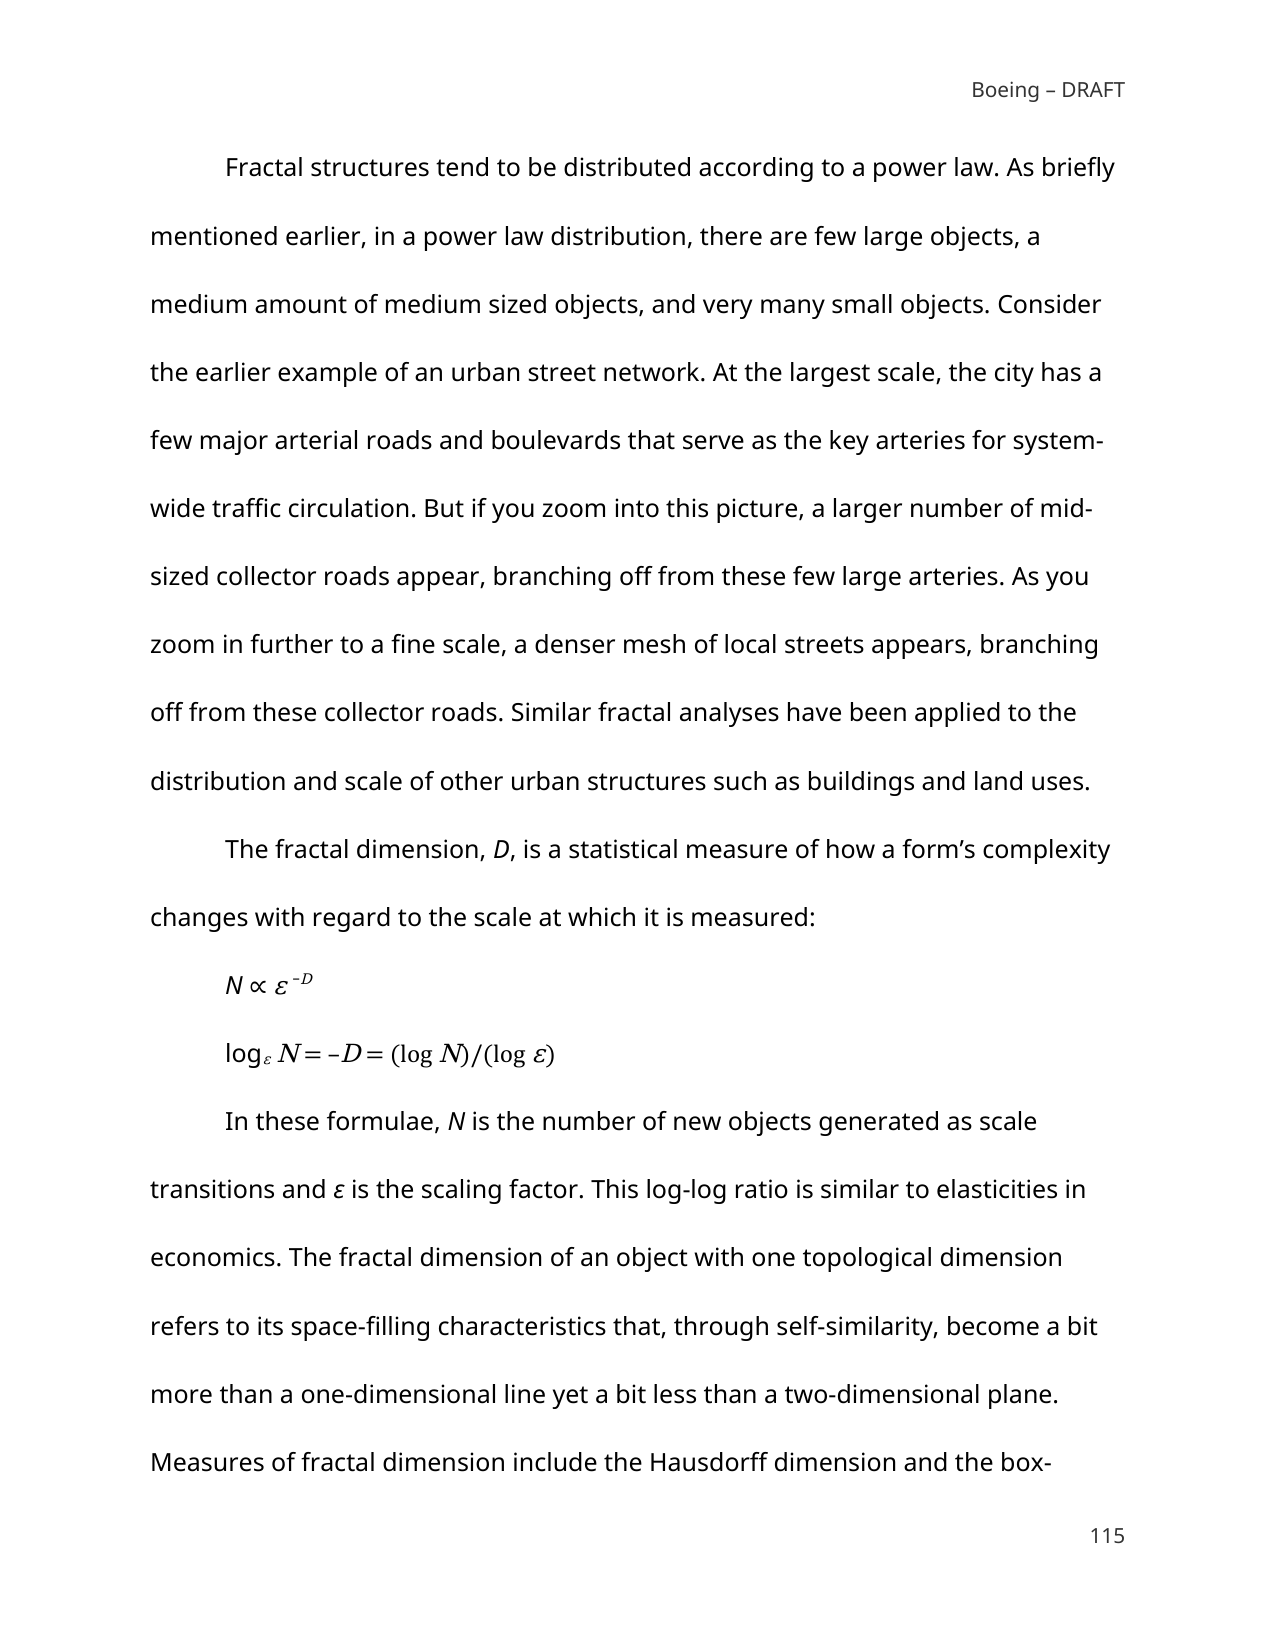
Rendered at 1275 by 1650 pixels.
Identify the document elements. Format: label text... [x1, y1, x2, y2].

text Fractal structures tend to be distributed according to a power law. As briefly mentioned earlier, in a power law distribution, there are few large objects, a medium amount of medium sized objects, and very many small objects. Consider the earlier example of an urban street network. At the largest scale, the city has a few major arterial roads and boulevards that serve as the key arteries for system-wide traffic circulation. But if you zoom into this picture, a larger number of mid-sized collector roads appear, branching off from these few large arteries. As you zoom in further to a fine scale, a denser mesh of local streets appears, branching off from these collector roads. Similar fractal analyses have been applied to the distribution and scale of other urban structures such as buildings and land uses. [150, 150, 1125, 797]
text logε N = –D = (log N)/(log ε) [150, 1036, 1125, 1070]
text The fractal dimension, D, is a statistical measure of how a form’s complexity changes with regard to the scale at which it is measured: [150, 831, 1125, 933]
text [150, 1104, 1125, 1478]
text N ∝ ε –D [150, 967, 1125, 1002]
